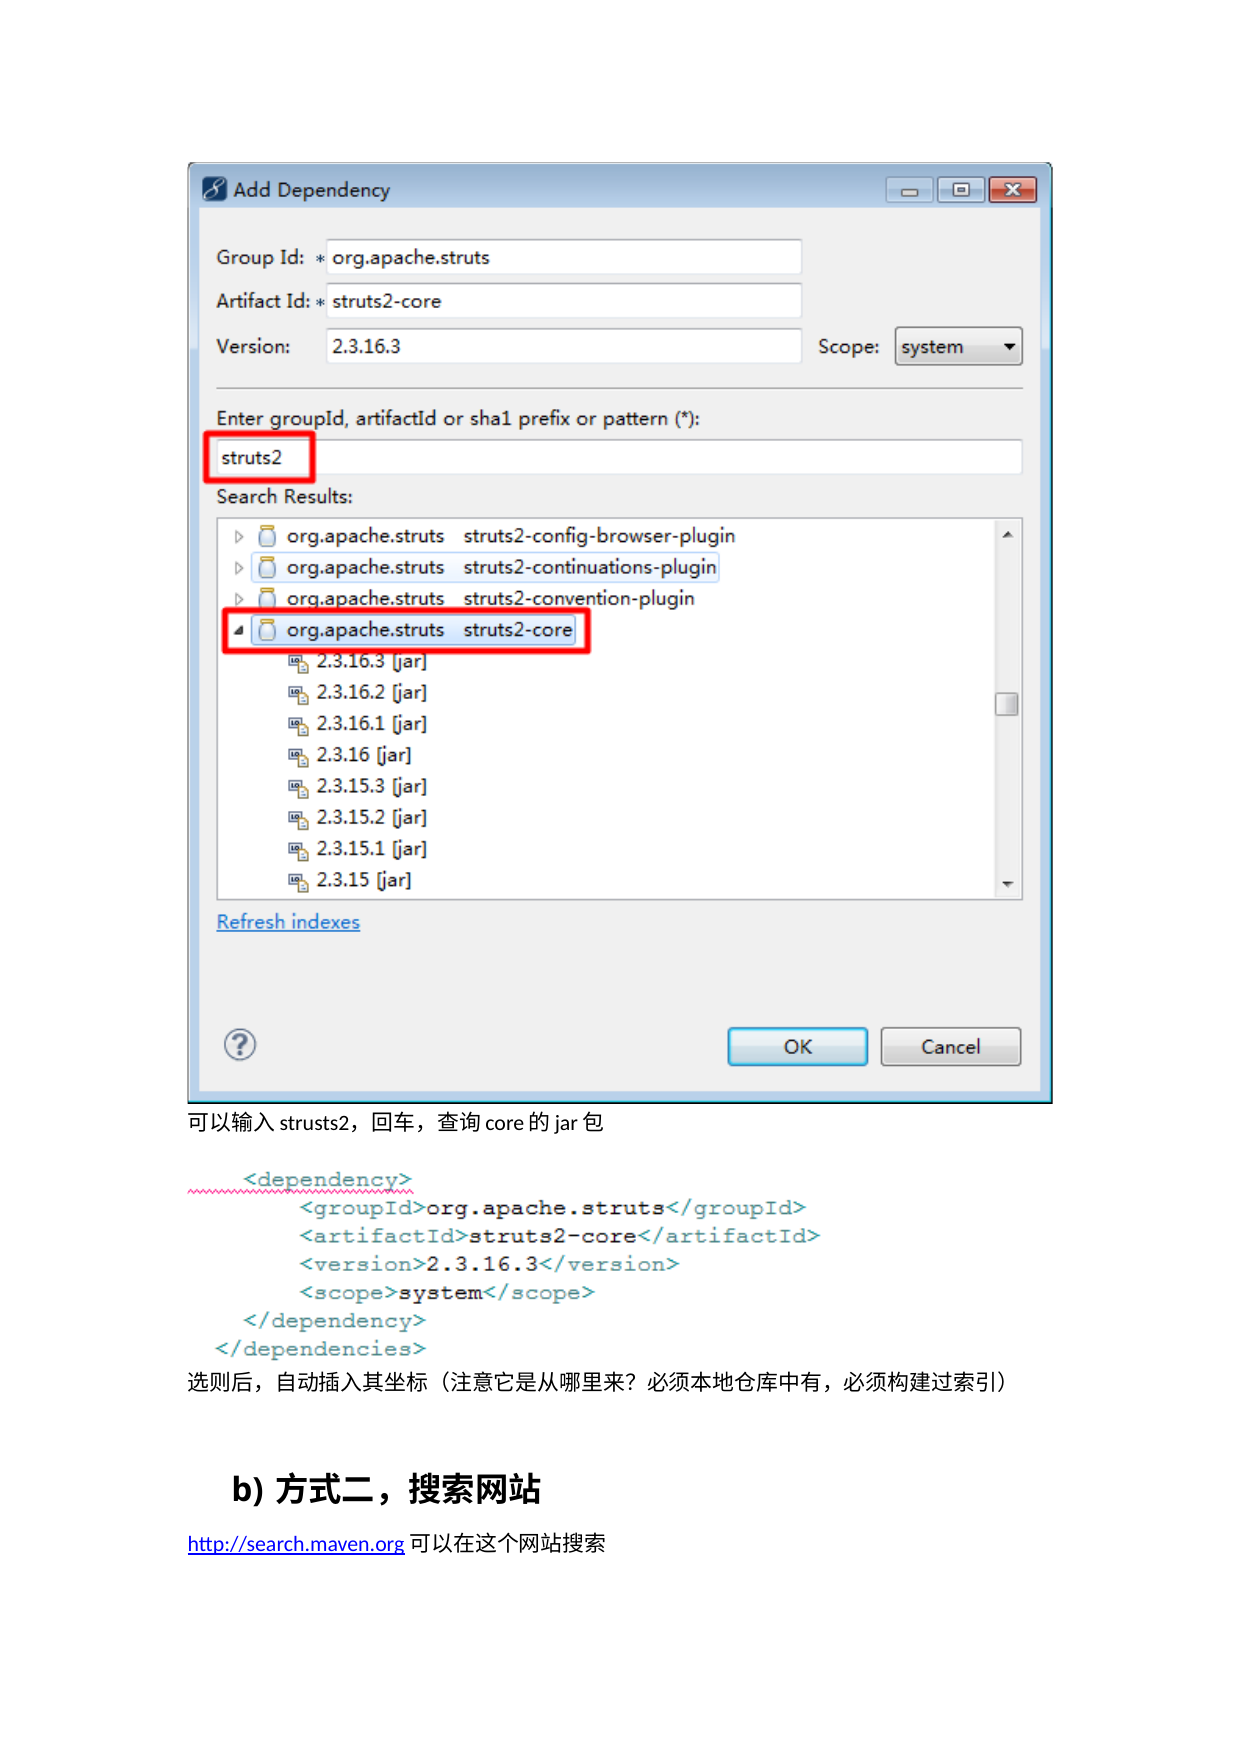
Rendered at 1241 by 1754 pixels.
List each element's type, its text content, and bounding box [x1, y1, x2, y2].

picture [187, 162, 1053, 1104]
text http://search.maven.org 可以在这个网站搜索 [187, 1526, 1053, 1558]
text 选则后，自动插入其坐标（注意它是从哪里来？必须本地仓库中有，必须构建过索引） [187, 1364, 1053, 1397]
text 可以输入strusts2，回车，查询core的jar包 [187, 1104, 1053, 1137]
picture [187, 1169, 833, 1362]
title 方式二，搜索网站 [231, 1454, 1053, 1519]
